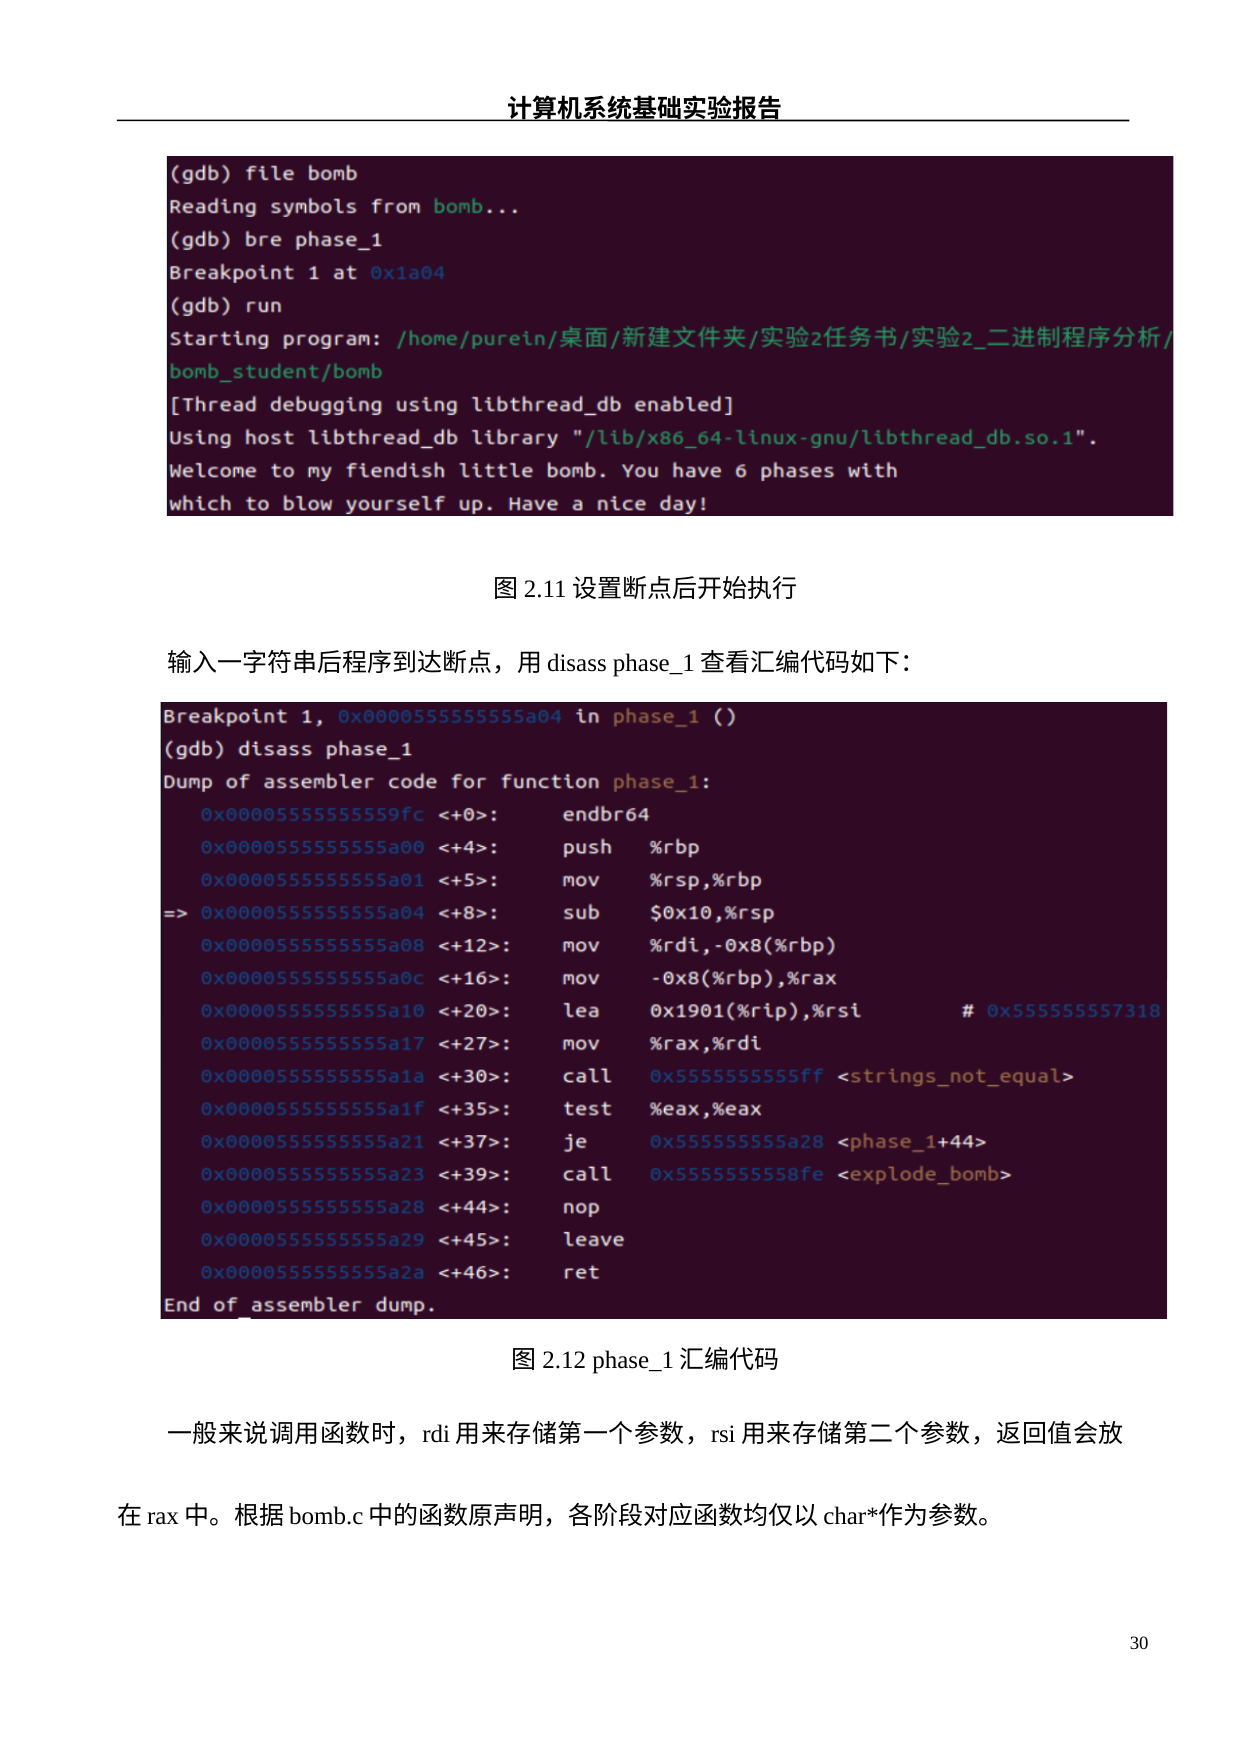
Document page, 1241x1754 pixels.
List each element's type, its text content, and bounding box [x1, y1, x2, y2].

text 输入一字符串后程序到达断点，用disass phase_1查看汇编代码如下： [117, 628, 1123, 693]
text 一般来说调用函数时，rdi用来存储第一个参数，rsi用来存储第二个参数，返回值会放在rax中。根据bomb.c中的函数原声明，各阶段对应函数均仅以char*作为参数。 [117, 1399, 1123, 1546]
picture [160, 702, 1168, 1319]
picture [166, 156, 1174, 516]
